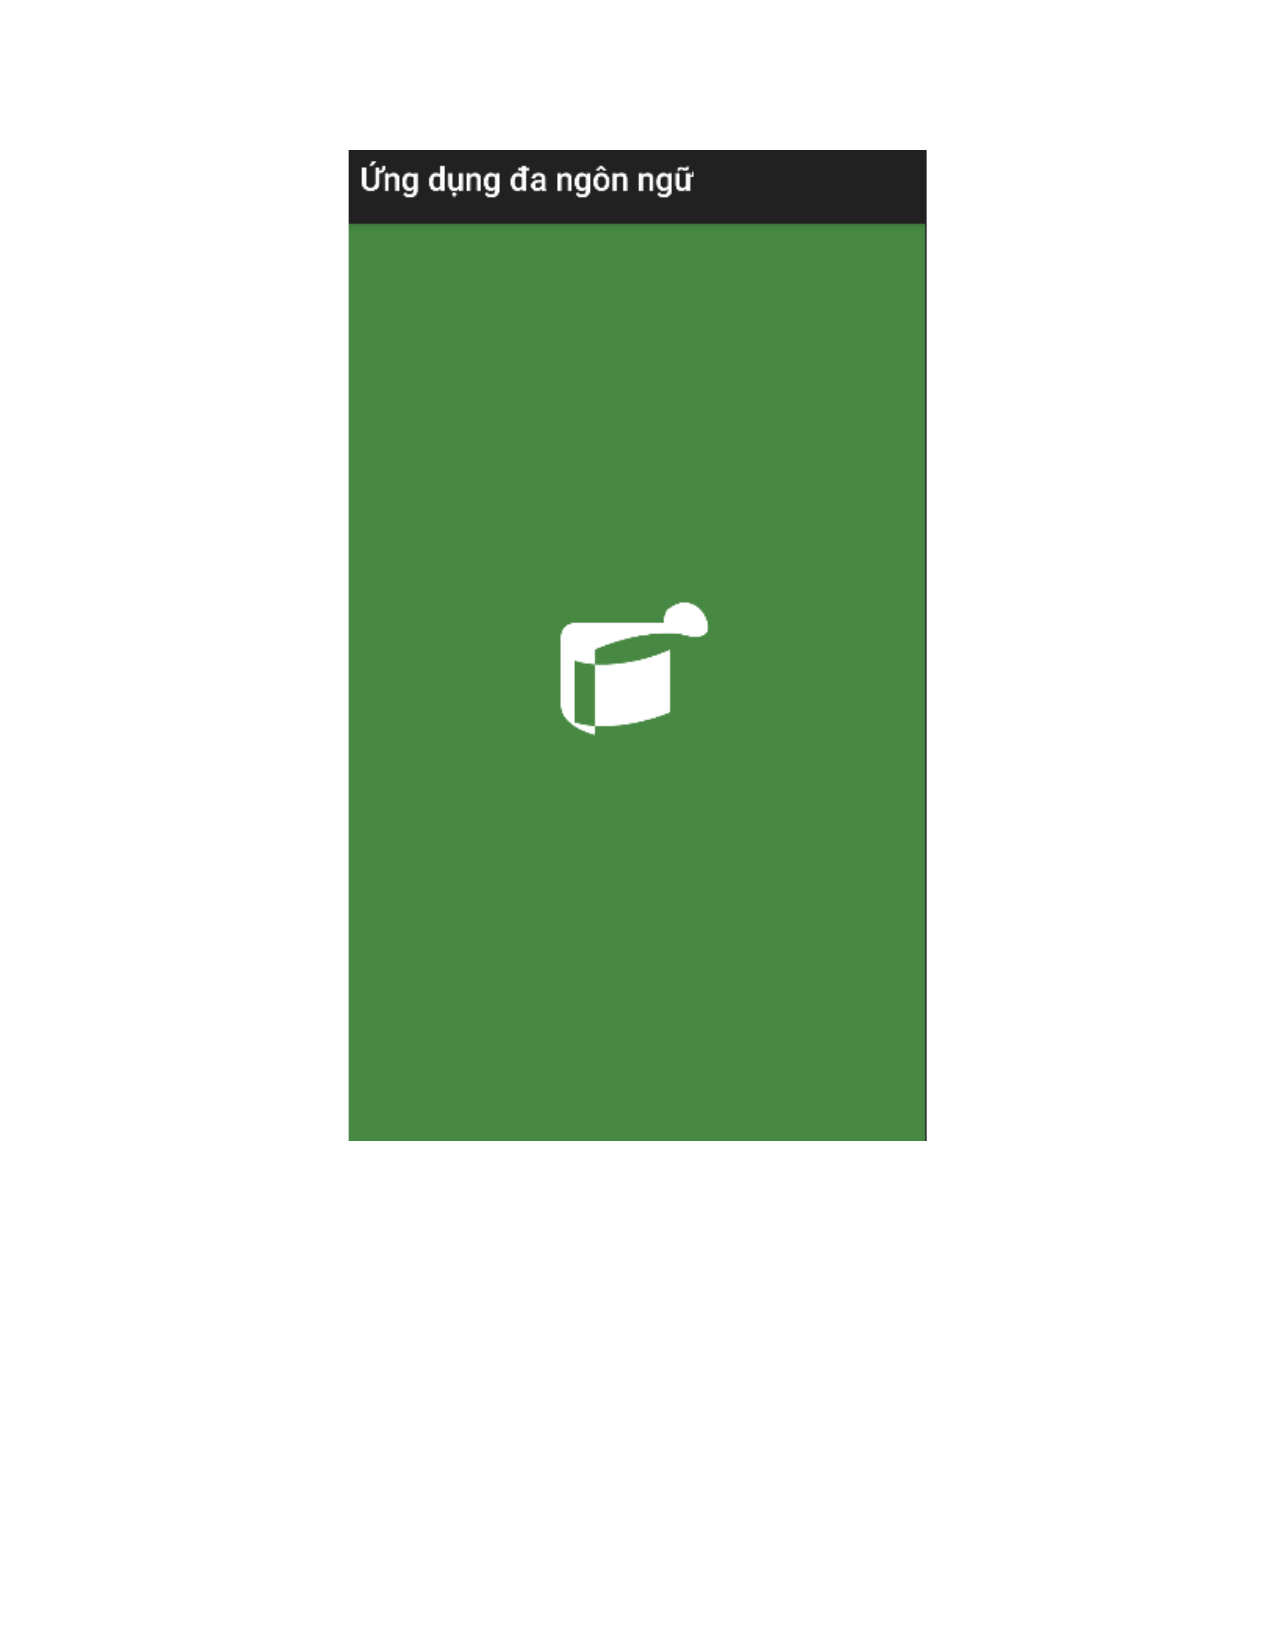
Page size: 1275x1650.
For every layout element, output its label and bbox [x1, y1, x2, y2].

picture [348, 150, 927, 1141]
